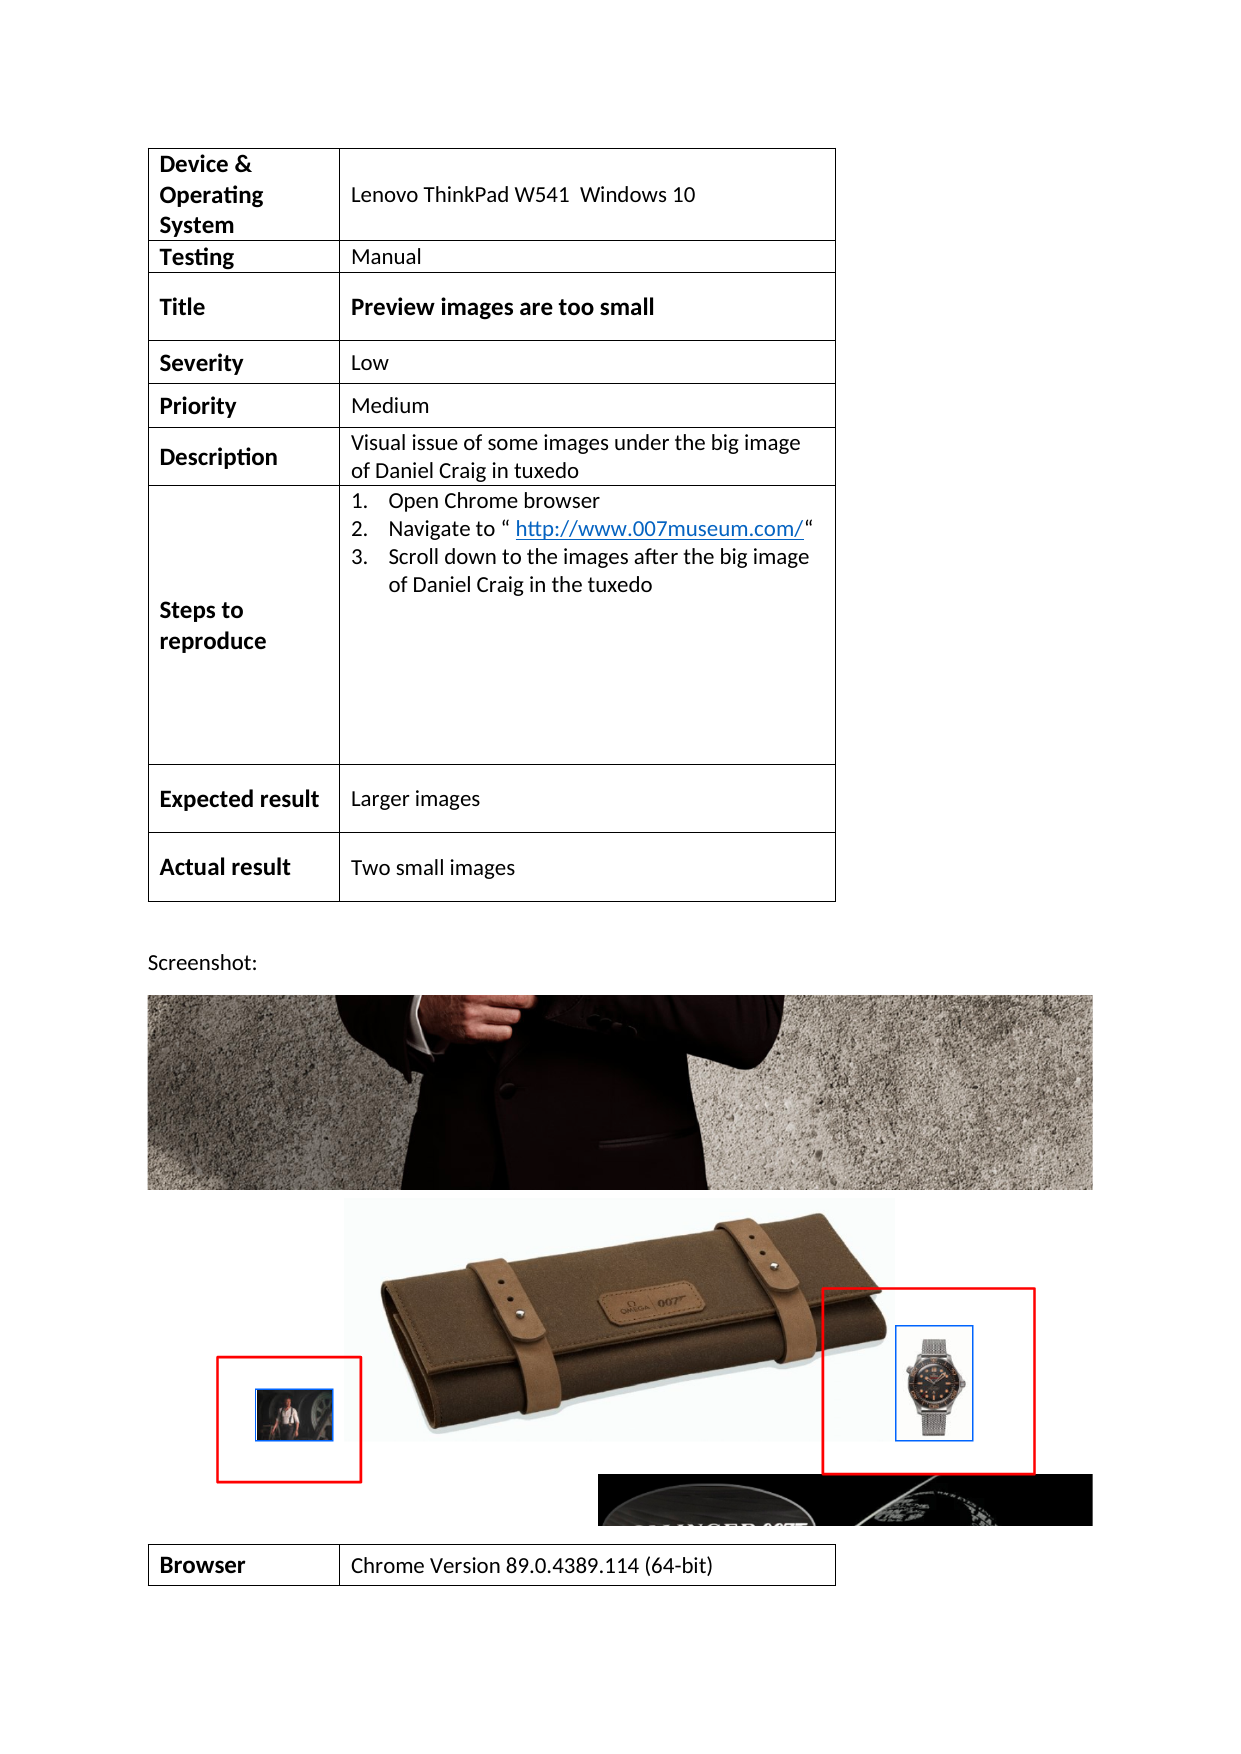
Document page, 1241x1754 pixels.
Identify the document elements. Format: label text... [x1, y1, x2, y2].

table_cell Severity [149, 341, 339, 383]
table_header Chrome Version 89.0.4389.114 (64-bit) [340, 1545, 835, 1584]
table_cell Title [149, 273, 339, 340]
table_cell Description [149, 428, 339, 485]
table_cell Visual issue of some images under the big image of Daniel Craig in tuxedo [340, 428, 835, 485]
table_cell Expected result [149, 765, 339, 832]
table_cell Priority [149, 384, 339, 427]
table_cell Testing [149, 241, 339, 272]
text Screenshot: [148, 948, 1093, 976]
table_cell Preview images are too small [340, 273, 835, 340]
table_cell Manual [340, 241, 835, 272]
table_cell Steps to reproduce [149, 486, 339, 764]
picture [147, 995, 1093, 1526]
table_cell Open Chrome browser Navigate to “ http://www.007museum.com/“ Scroll down to the images after the big image of Daniel Craig in the tuxedo [340, 486, 835, 764]
table_cell Two small images [340, 833, 835, 901]
table_header Browser [149, 1545, 339, 1584]
table_cell Low [340, 341, 835, 383]
table_cell Lenovo ThinkPad W541 Windows 10 [340, 149, 835, 240]
table_cell Larger images [340, 765, 835, 832]
table_cell Device & Operating System [149, 149, 339, 240]
table_cell Actual result [149, 833, 339, 901]
table_cell Medium [340, 384, 835, 427]
